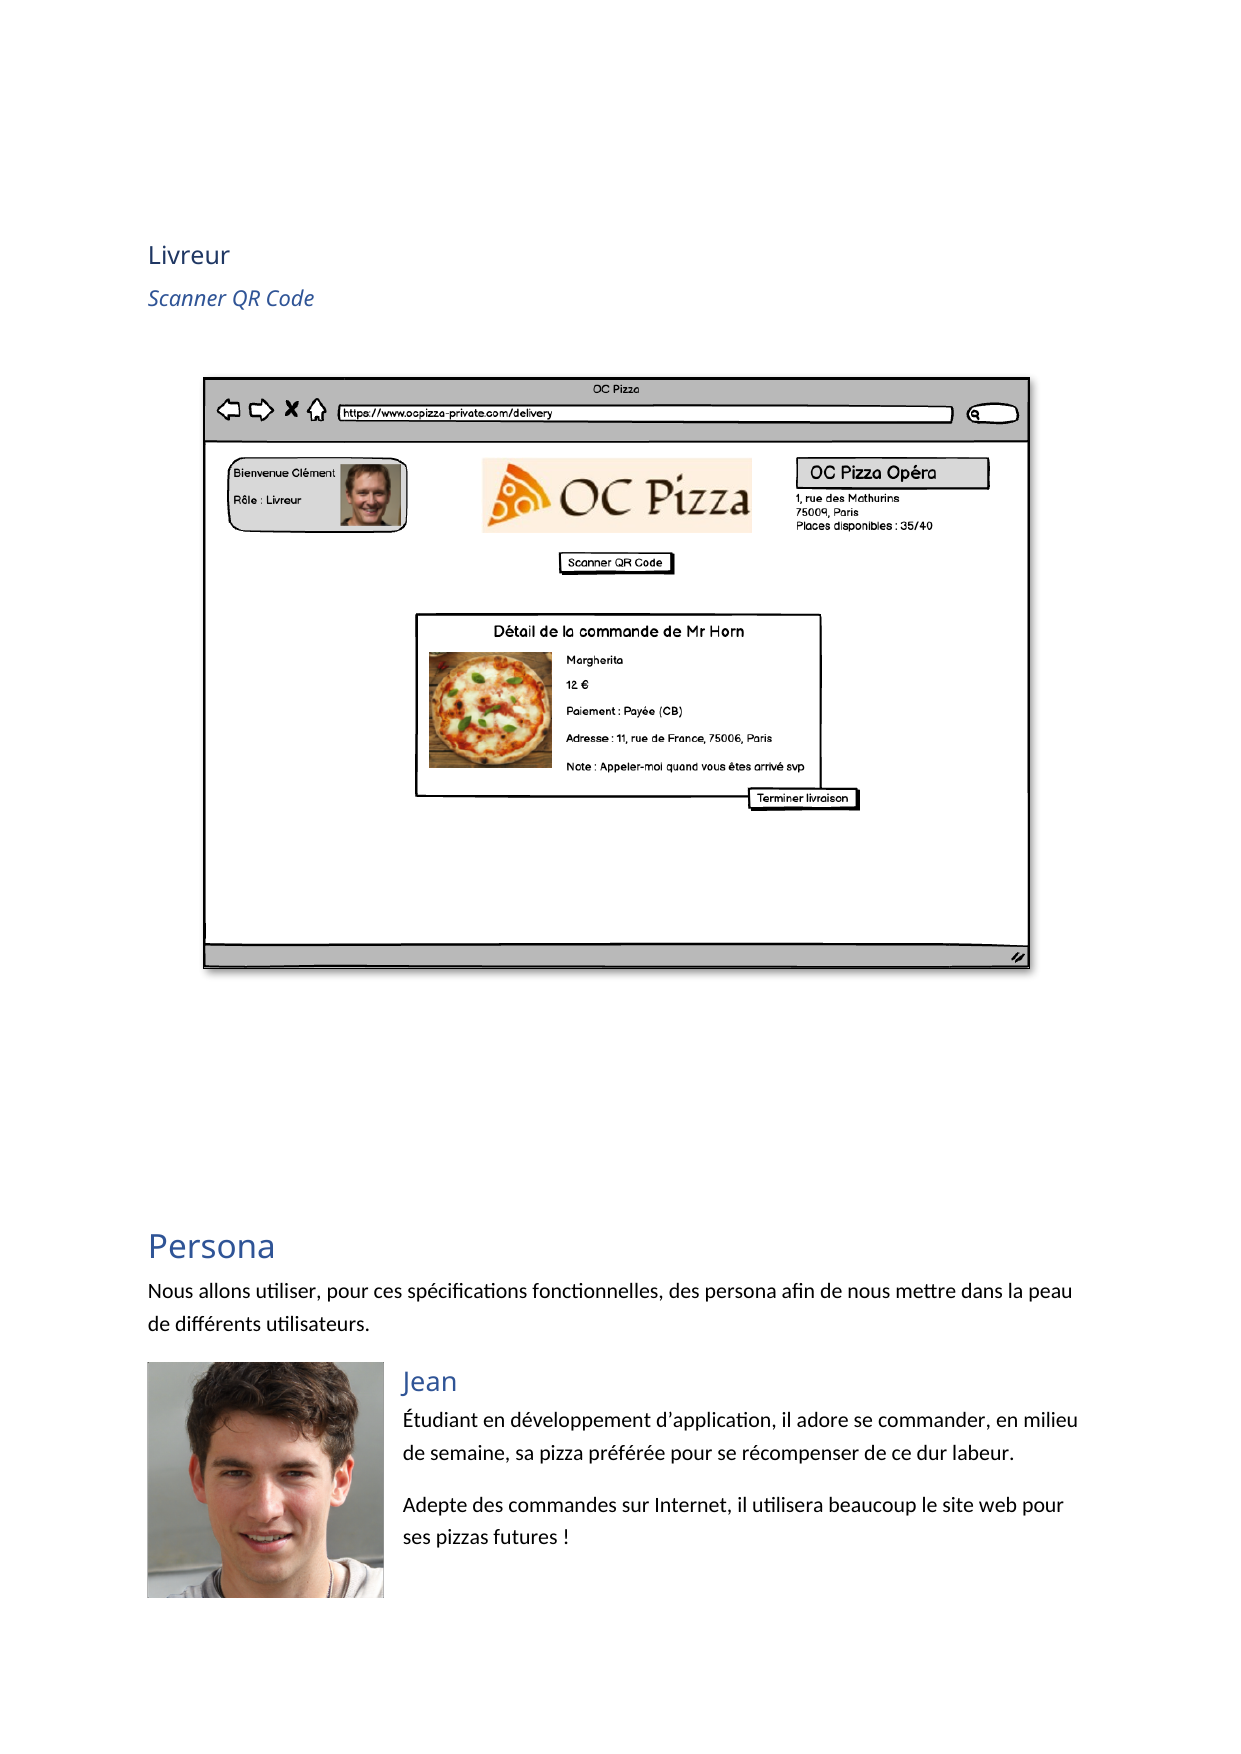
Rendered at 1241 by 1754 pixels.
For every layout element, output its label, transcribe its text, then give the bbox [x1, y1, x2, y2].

text Étudiant en développement d’application, il adore se commander, en milieu de semaine, sa pizza préférée pour se récompenser de ce dur labeur. [384, 1407, 1093, 1465]
subtitle Persona [148, 1223, 1093, 1269]
picture [147, 1362, 384, 1598]
subtitle Scanner QR Code [148, 283, 1093, 312]
subtitle Livreur [148, 238, 1093, 272]
text Nous allons utiliser, pour ces spécifications fonctionnelles, des persona afin de nous mettre dans la peau de différents utilisateurs. [148, 1278, 1093, 1336]
subtitle Jean [384, 1362, 1093, 1399]
text Adepte des commandes sur Internet, il utilisera beaucoup le site web pour ses pizzas futures ! [384, 1491, 1093, 1550]
picture [204, 378, 1029, 968]
